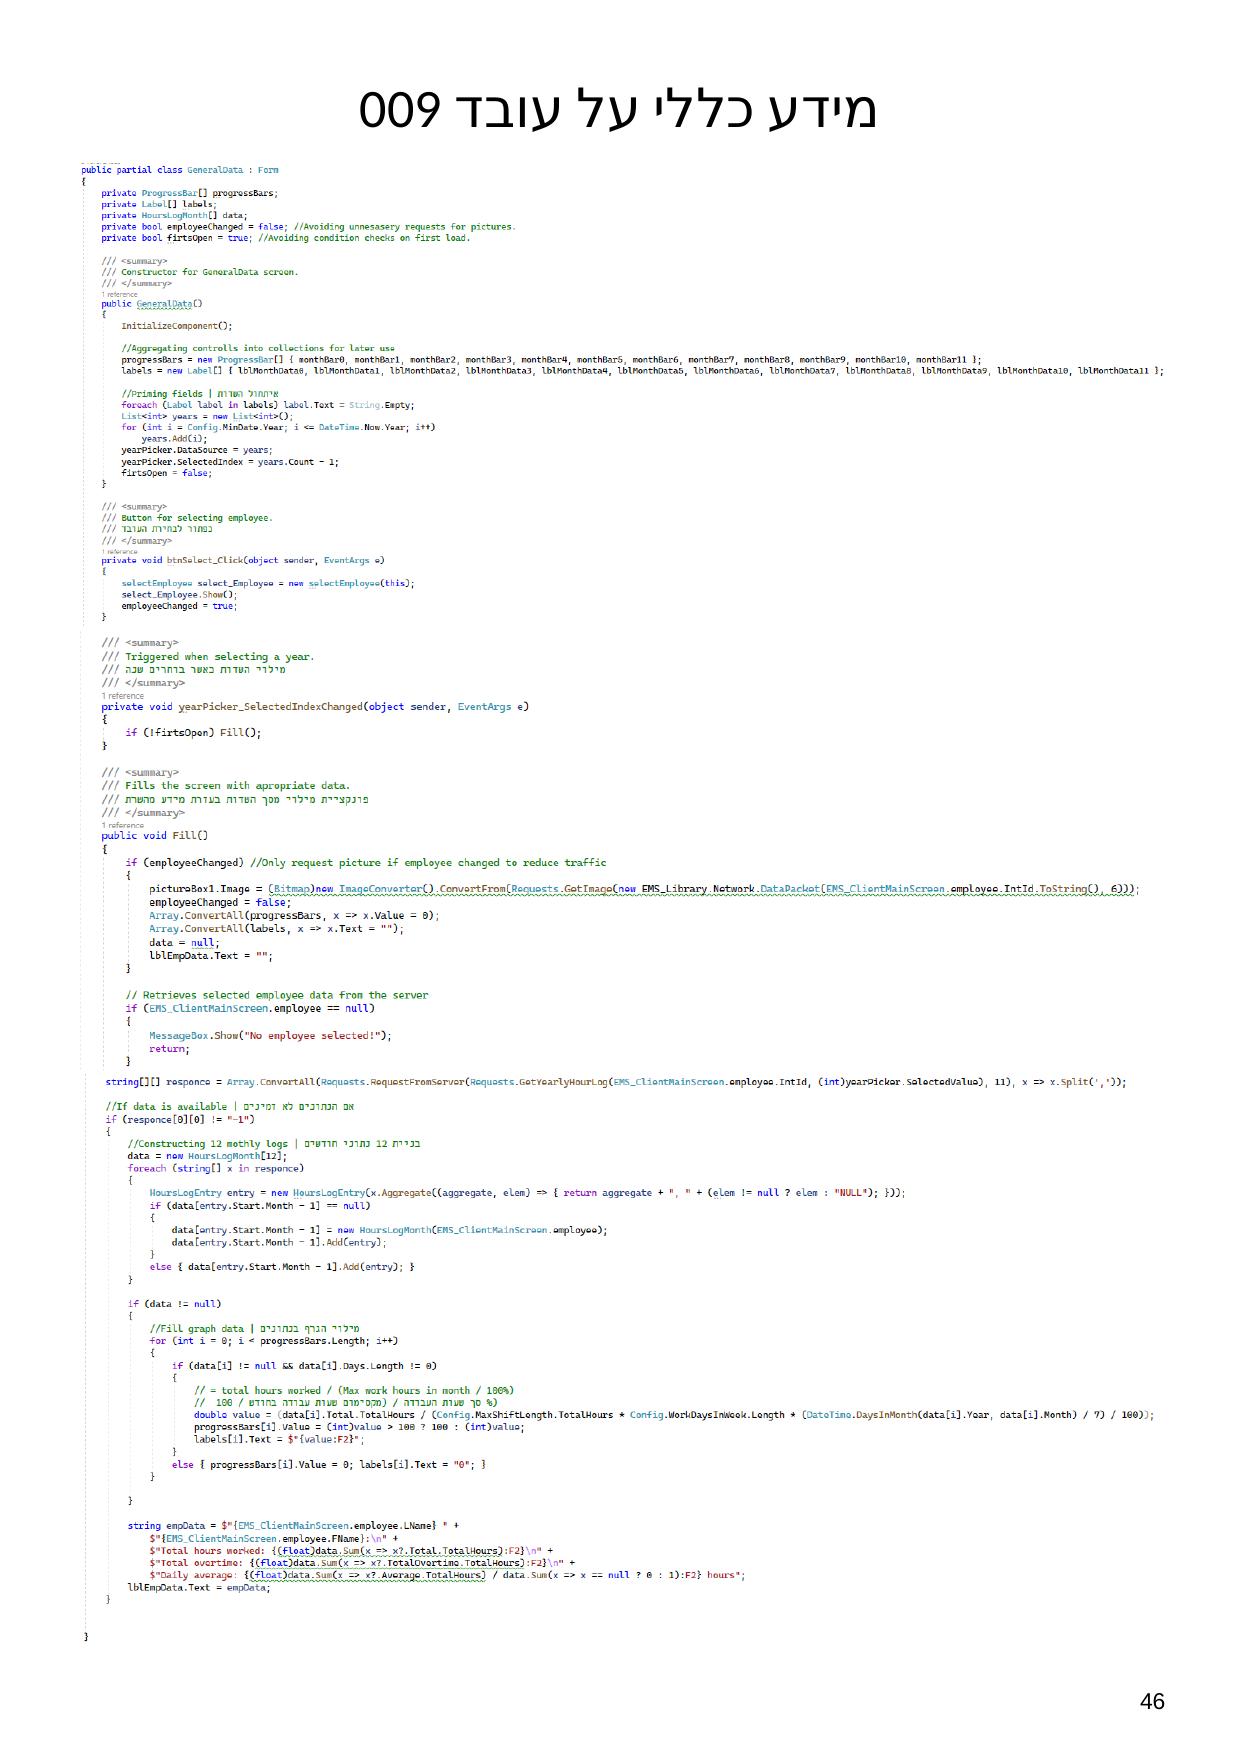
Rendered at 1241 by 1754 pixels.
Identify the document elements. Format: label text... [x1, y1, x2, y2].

picture [75, 1071, 1166, 1652]
picture [75, 163, 1166, 627]
picture [75, 629, 1166, 1070]
text מידע כללי על עובד 009 [75, 75, 1165, 141]
